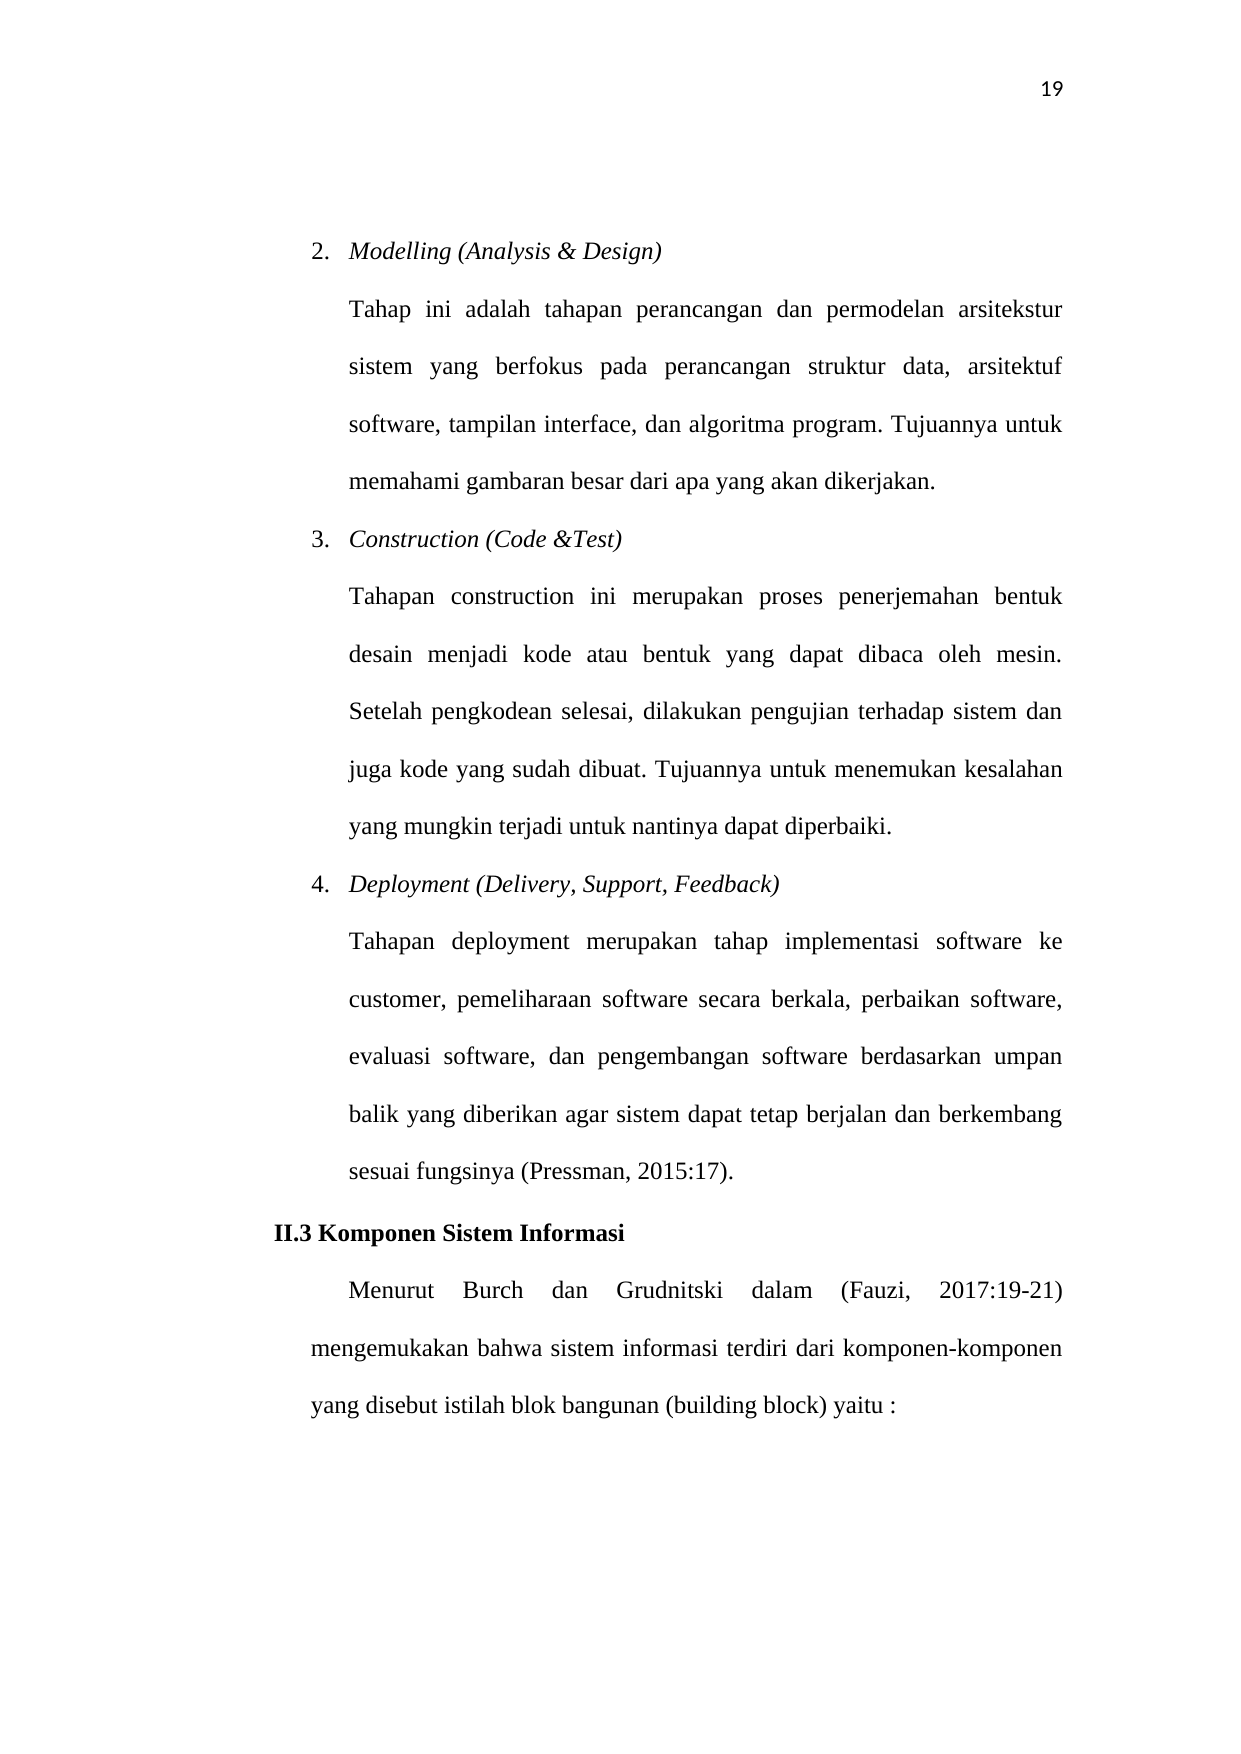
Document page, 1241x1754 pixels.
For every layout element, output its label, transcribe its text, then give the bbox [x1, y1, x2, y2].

subtitle Tahapan deployment merupakan tahap implementasi software ke customer, pemeliharaan software secara berkala, perbaikan software, evaluasi software, dan pengembangan software berdasarkan umpan balik yang diberikan agar sistem dapat tetap berjalan dan berkembang sesuai fungsinya (Pressman, 2015:17). [349, 926, 1063, 1185]
subtitle Komponen Sistem Informasi [273, 1218, 1063, 1247]
subtitle Construction (Code &Test) [311, 524, 1063, 552]
subtitle Tahap ini adalah tahapan perancangan dan permodelan arsitekstur sistem yang berfokus pada perancangan struktur data, arsitektuf software, tampilan interface, dan algoritma program. Tujuannya untuk memahami gambaran besar dari apa yang akan dikerjakan. [349, 294, 1063, 495]
text Menurut Burch dan Grudnitski dalam (Fauzi, 2017:19-21) mengemukakan bahwa sistem informasi terdiri dari komponen-komponen yang disebut istilah blok bangunan (building block) yaitu : [311, 1275, 1063, 1419]
subtitle Deployment (Delivery, Support, Feedback) [311, 869, 1063, 897]
subtitle Tahapan construction ini merupakan proses penerjemahan bentuk desain menjadi kode atau bentuk yang dapat dibaca oleh mesin. Setelah pengkodean selesai, dilakukan pengujian terhadap sistem dan juga kode yang sudah dibuat. Tujuannya untuk menemukan kesalahan yang mungkin terjadi untuk nantinya dapat diperbaiki. [349, 581, 1063, 840]
subtitle Modelling (Analysis & Design) [311, 236, 1063, 265]
